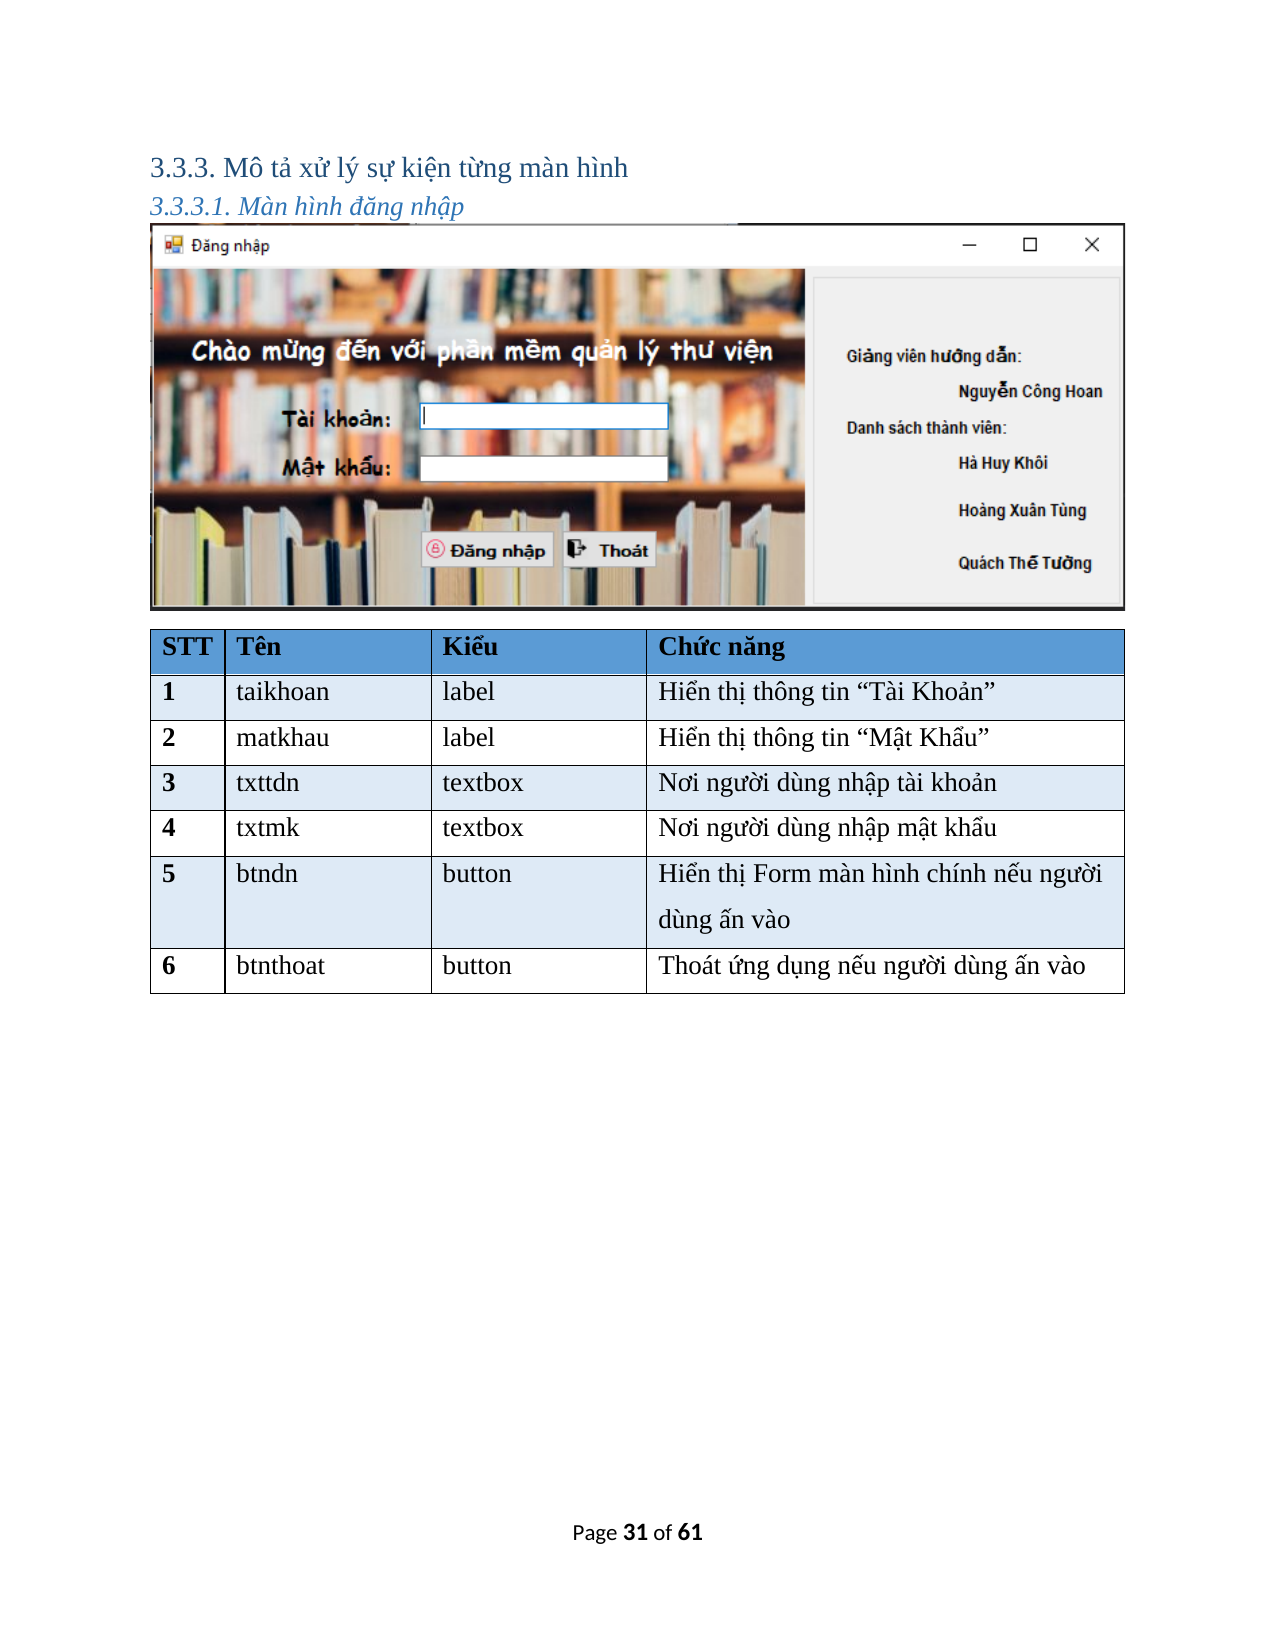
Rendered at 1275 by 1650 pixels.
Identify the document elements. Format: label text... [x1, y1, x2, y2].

table_header Tên [226, 630, 431, 674]
table_cell 1 [151, 676, 224, 720]
table_cell button [432, 857, 646, 948]
table_cell 6 [151, 949, 224, 993]
table_header Chức năng [647, 630, 1124, 674]
table_cell textbox [432, 766, 646, 810]
table_cell Hiển thị Form màn hình chính nếu người dùng ấn vào [647, 857, 1124, 948]
table_cell button [432, 949, 646, 993]
table_cell btnthoat [226, 949, 431, 993]
table_cell Nơi người dùng nhập mật khẩu [647, 811, 1124, 856]
table_cell 3 [151, 766, 224, 810]
table_cell Thoát ứng dụng nếu người dùng ấn vào [647, 949, 1124, 993]
table_cell txttdn [226, 766, 431, 810]
table_cell textbox [432, 811, 646, 856]
subtitle 3.3.3.1. Màn hình đăng nhập [150, 190, 1125, 221]
table_cell matkhau [226, 721, 431, 765]
table_cell 4 [151, 811, 224, 856]
table_cell label [432, 721, 646, 765]
table_cell btndn [226, 857, 431, 948]
table_cell Hiển thị thông tin “Tài Khoản” [647, 676, 1124, 720]
table_header Kiểu [432, 630, 646, 674]
table_cell txtmk [226, 811, 431, 856]
table_cell 5 [151, 857, 224, 948]
table_cell 2 [151, 721, 224, 765]
picture [150, 223, 1125, 611]
table_header STT [151, 630, 224, 674]
subtitle 3.3.3. Mô tả xử lý sự kiện từng màn hình [150, 150, 1125, 183]
table_cell Hiển thị thông tin “Mật Khẩu” [647, 721, 1124, 765]
table_cell Nơi người dùng nhập tài khoản [647, 766, 1124, 810]
table_cell label [432, 676, 646, 720]
table_cell taikhoan [226, 676, 431, 720]
